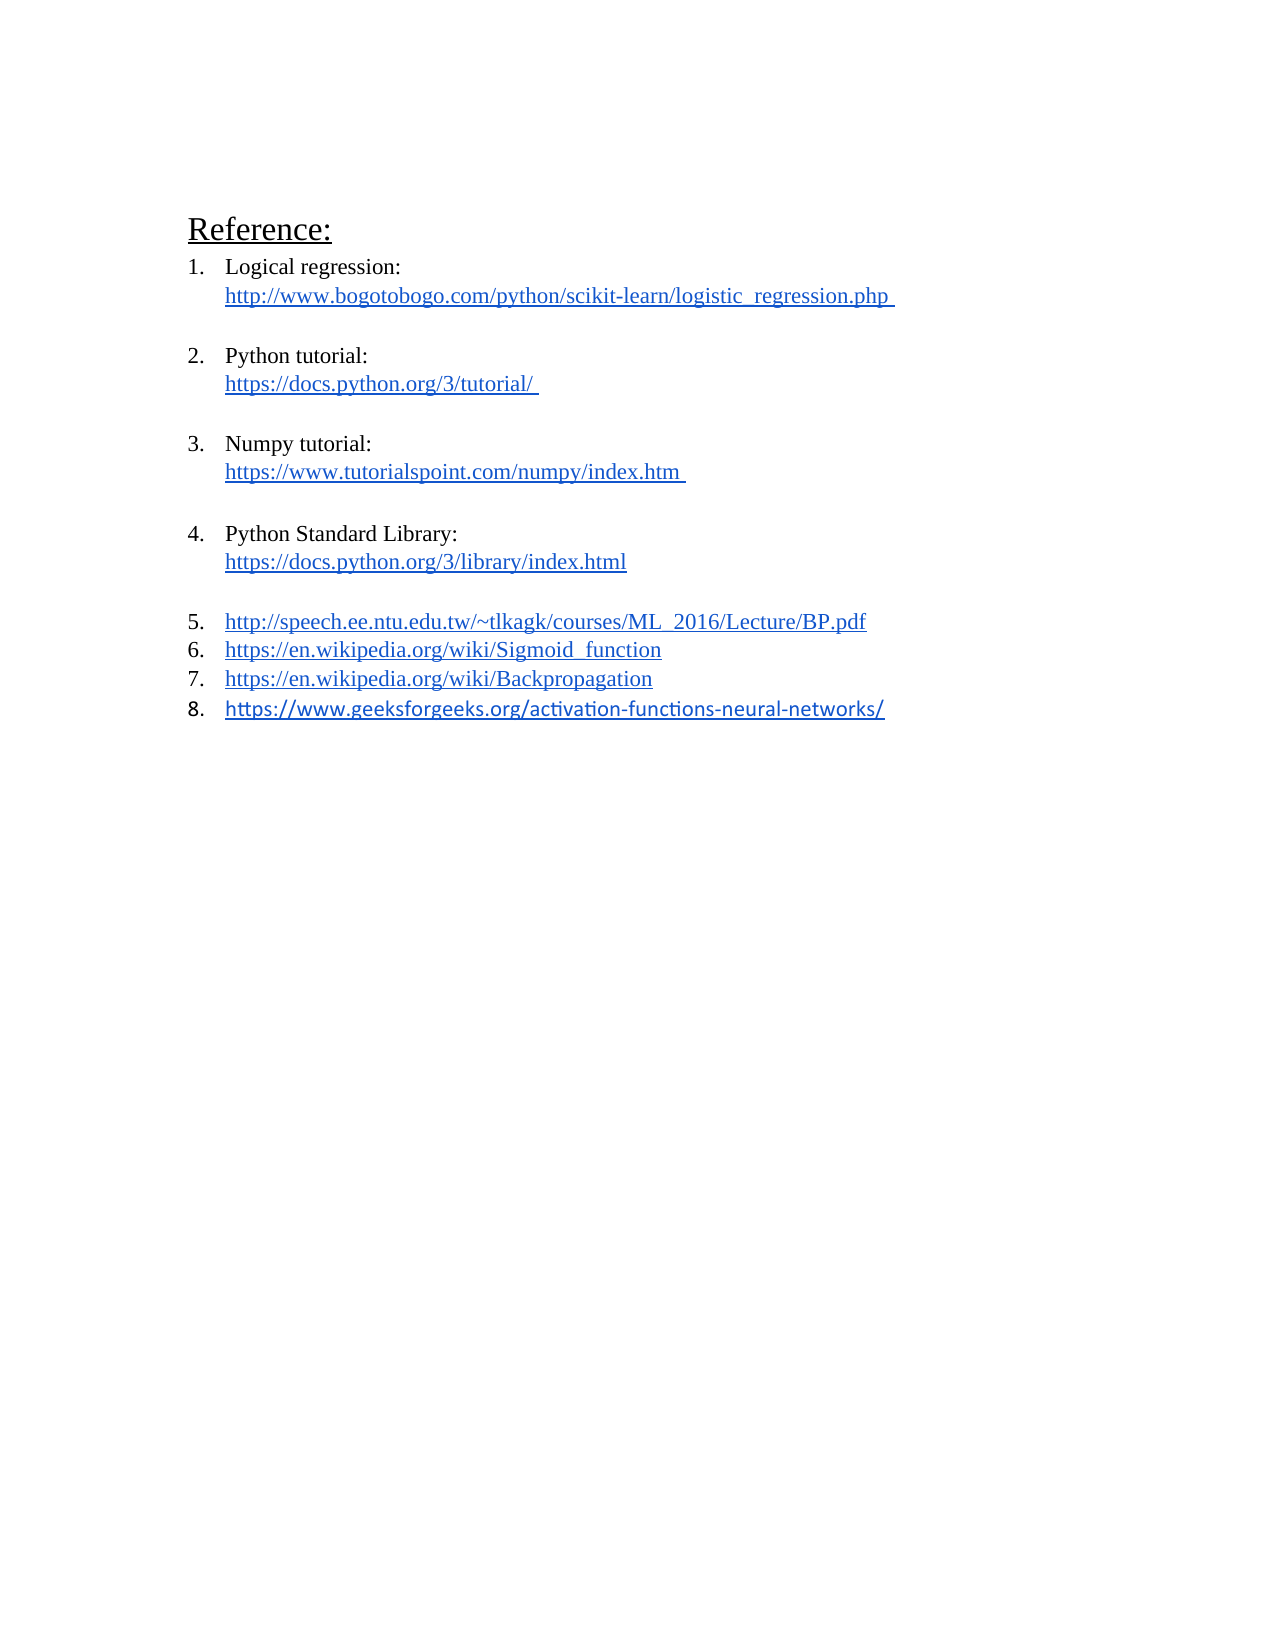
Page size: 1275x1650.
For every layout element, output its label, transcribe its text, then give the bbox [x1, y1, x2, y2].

list Numpy tutorial: [187, 430, 1087, 456]
text Reference: [187, 209, 1087, 247]
list https://en.wikipedia.org/wiki/Backpropagation [187, 665, 1087, 691]
text https://docs.python.org/3/tutorial/ [225, 370, 1087, 397]
list https://www.geeksforgeeks.org/activation-functions-neural-networks/ [187, 694, 1087, 722]
list https://en.wikipedia.org/wiki/Sigmoid_function [187, 636, 1087, 663]
text https://www.tutorialspoint.com/numpy/index.htm [225, 458, 1087, 485]
list Python Standard Library: [187, 520, 1087, 546]
list http://speech.ee.ntu.edu.tw/~tlkagk/courses/ML_2016/Lecture/BP.pdf [187, 608, 1087, 634]
list Python tutorial: [187, 342, 1087, 368]
text http://www.bogotobogo.com/python/scikit-learn/logistic_regression.php [225, 282, 1087, 309]
list Logical regression: [187, 251, 1087, 280]
text https://docs.python.org/3/library/index.html [225, 548, 1087, 575]
